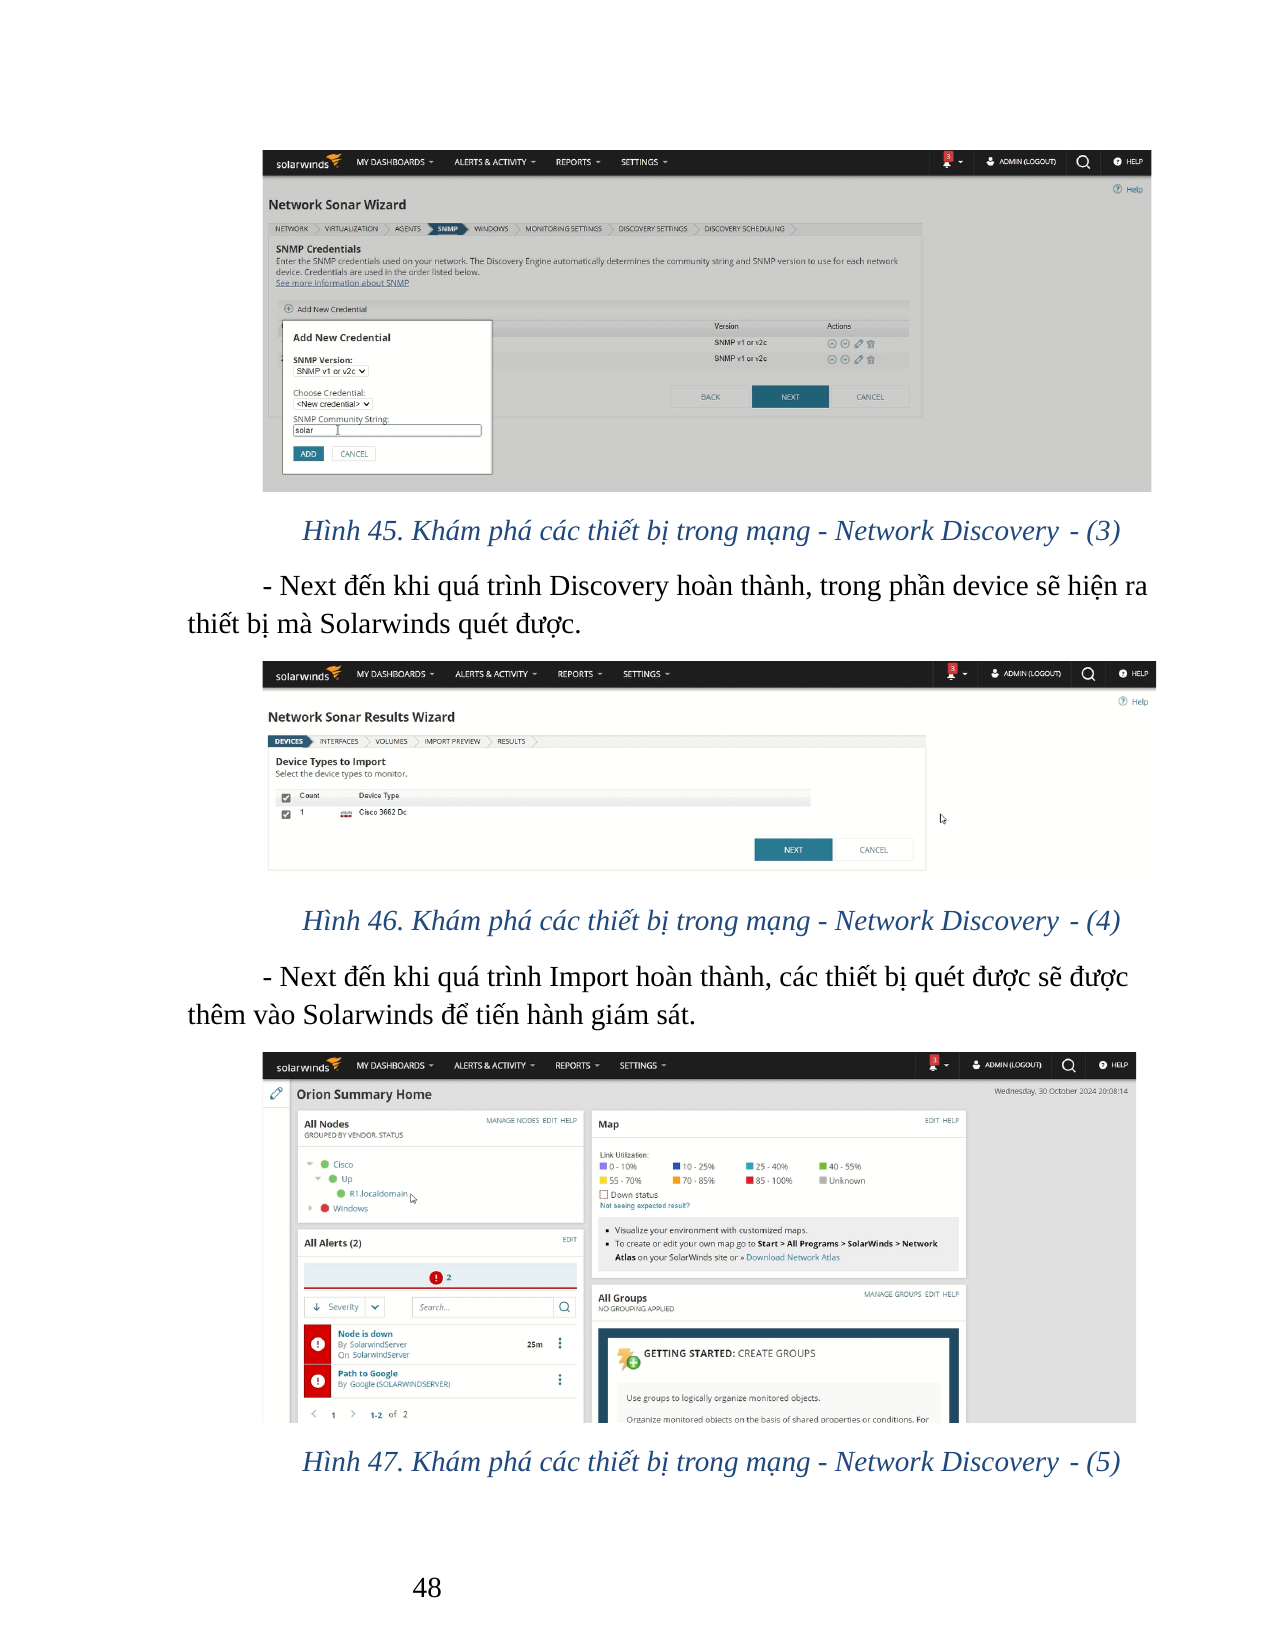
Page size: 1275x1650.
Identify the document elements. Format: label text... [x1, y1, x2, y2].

picture [262, 150, 1152, 492]
text - Next đến khi quá trình Discovery hoàn thành, trong phần device sẽ hiện ra thiết bị mà Solarwinds quét được. [187, 568, 1162, 640]
text Hình 46. Khám phá các thiết bị trong mạng - Network Discovery - (4) [262, 903, 1162, 937]
text Hình 47. Khám phá các thiết bị trong mạng - Network Discovery - (5) [262, 1444, 1162, 1478]
text Hình 45. Khám phá các thiết bị trong mạng - Network Discovery - (3) [262, 513, 1162, 546]
picture [262, 661, 1157, 882]
picture [262, 1052, 1137, 1423]
text - Next đến khi quá trình Import hoàn thành, các thiết bị quét được sẽ được thêm vào Solarwinds để tiến hành giám sát. [187, 959, 1162, 1031]
